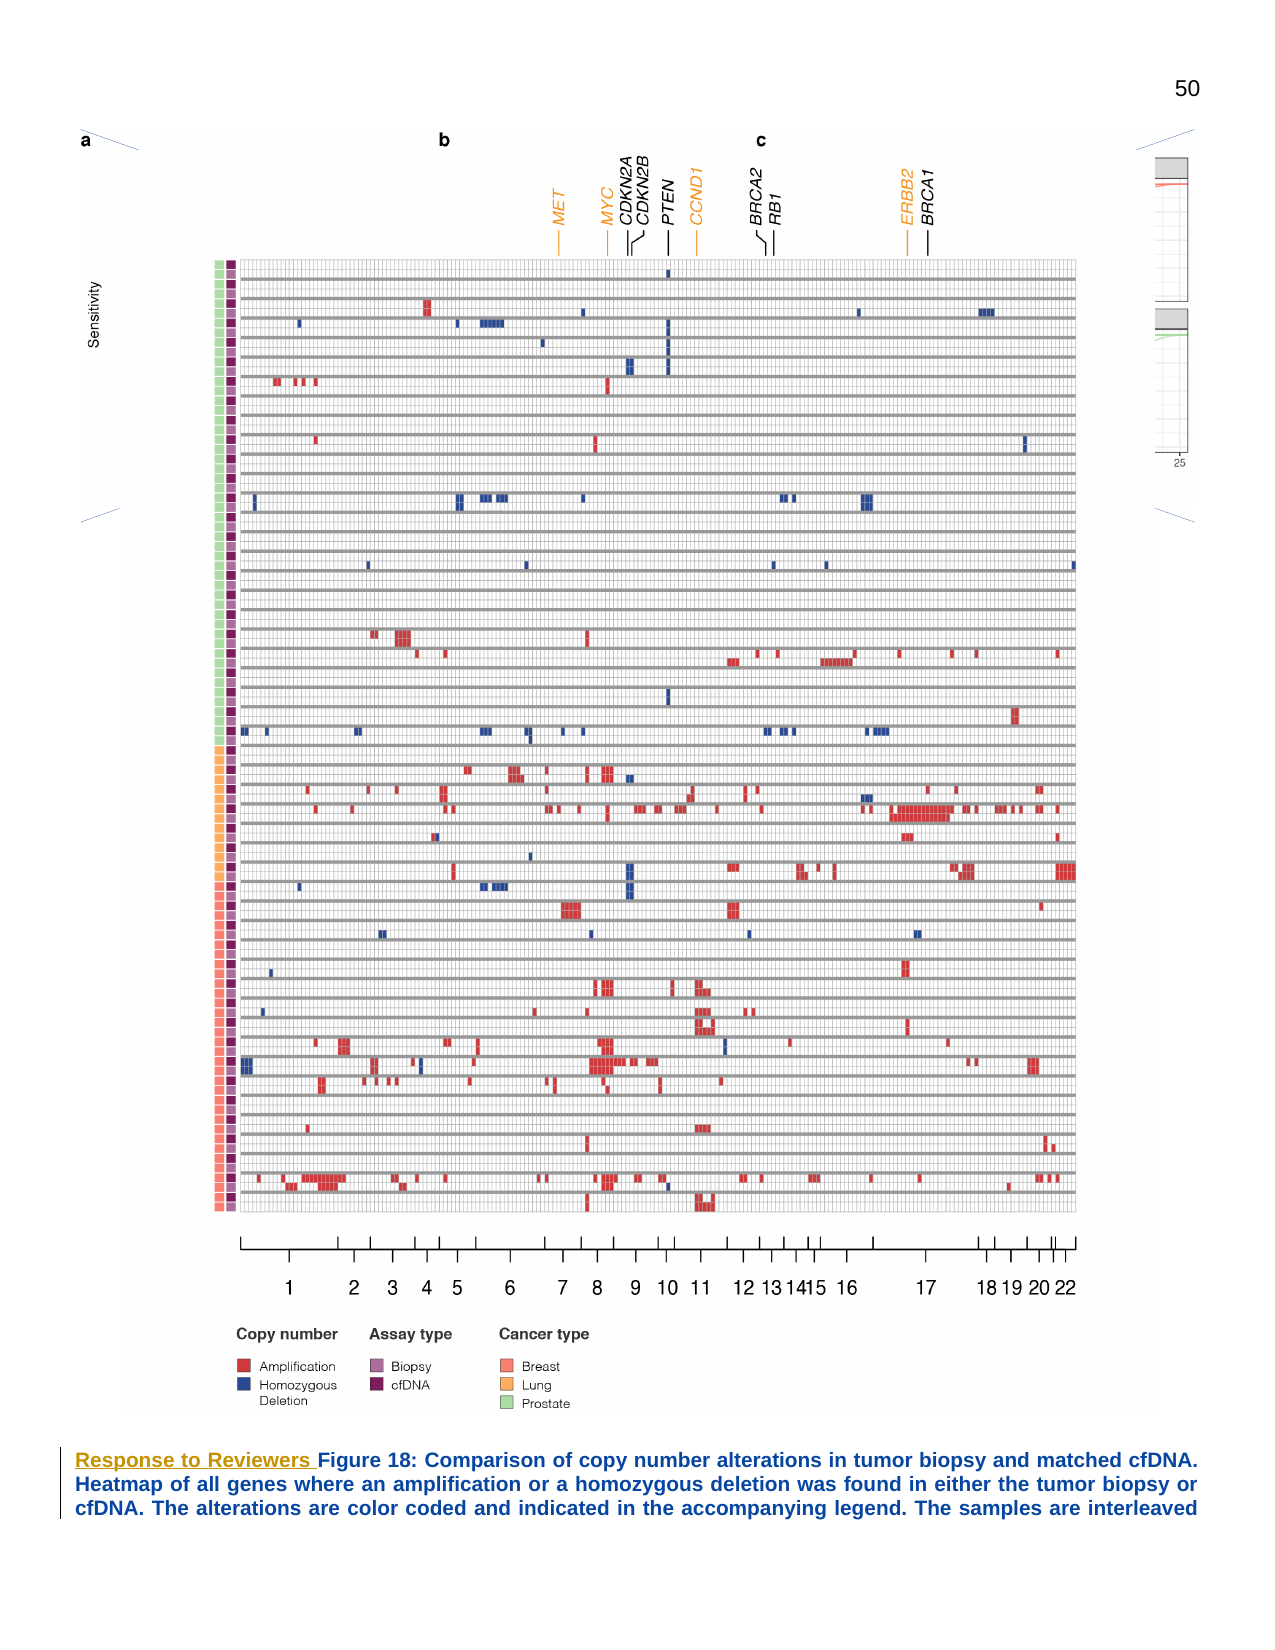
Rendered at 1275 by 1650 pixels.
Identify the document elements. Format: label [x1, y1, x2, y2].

picture [80, 129, 1195, 1413]
text [75, 1447, 1200, 1519]
